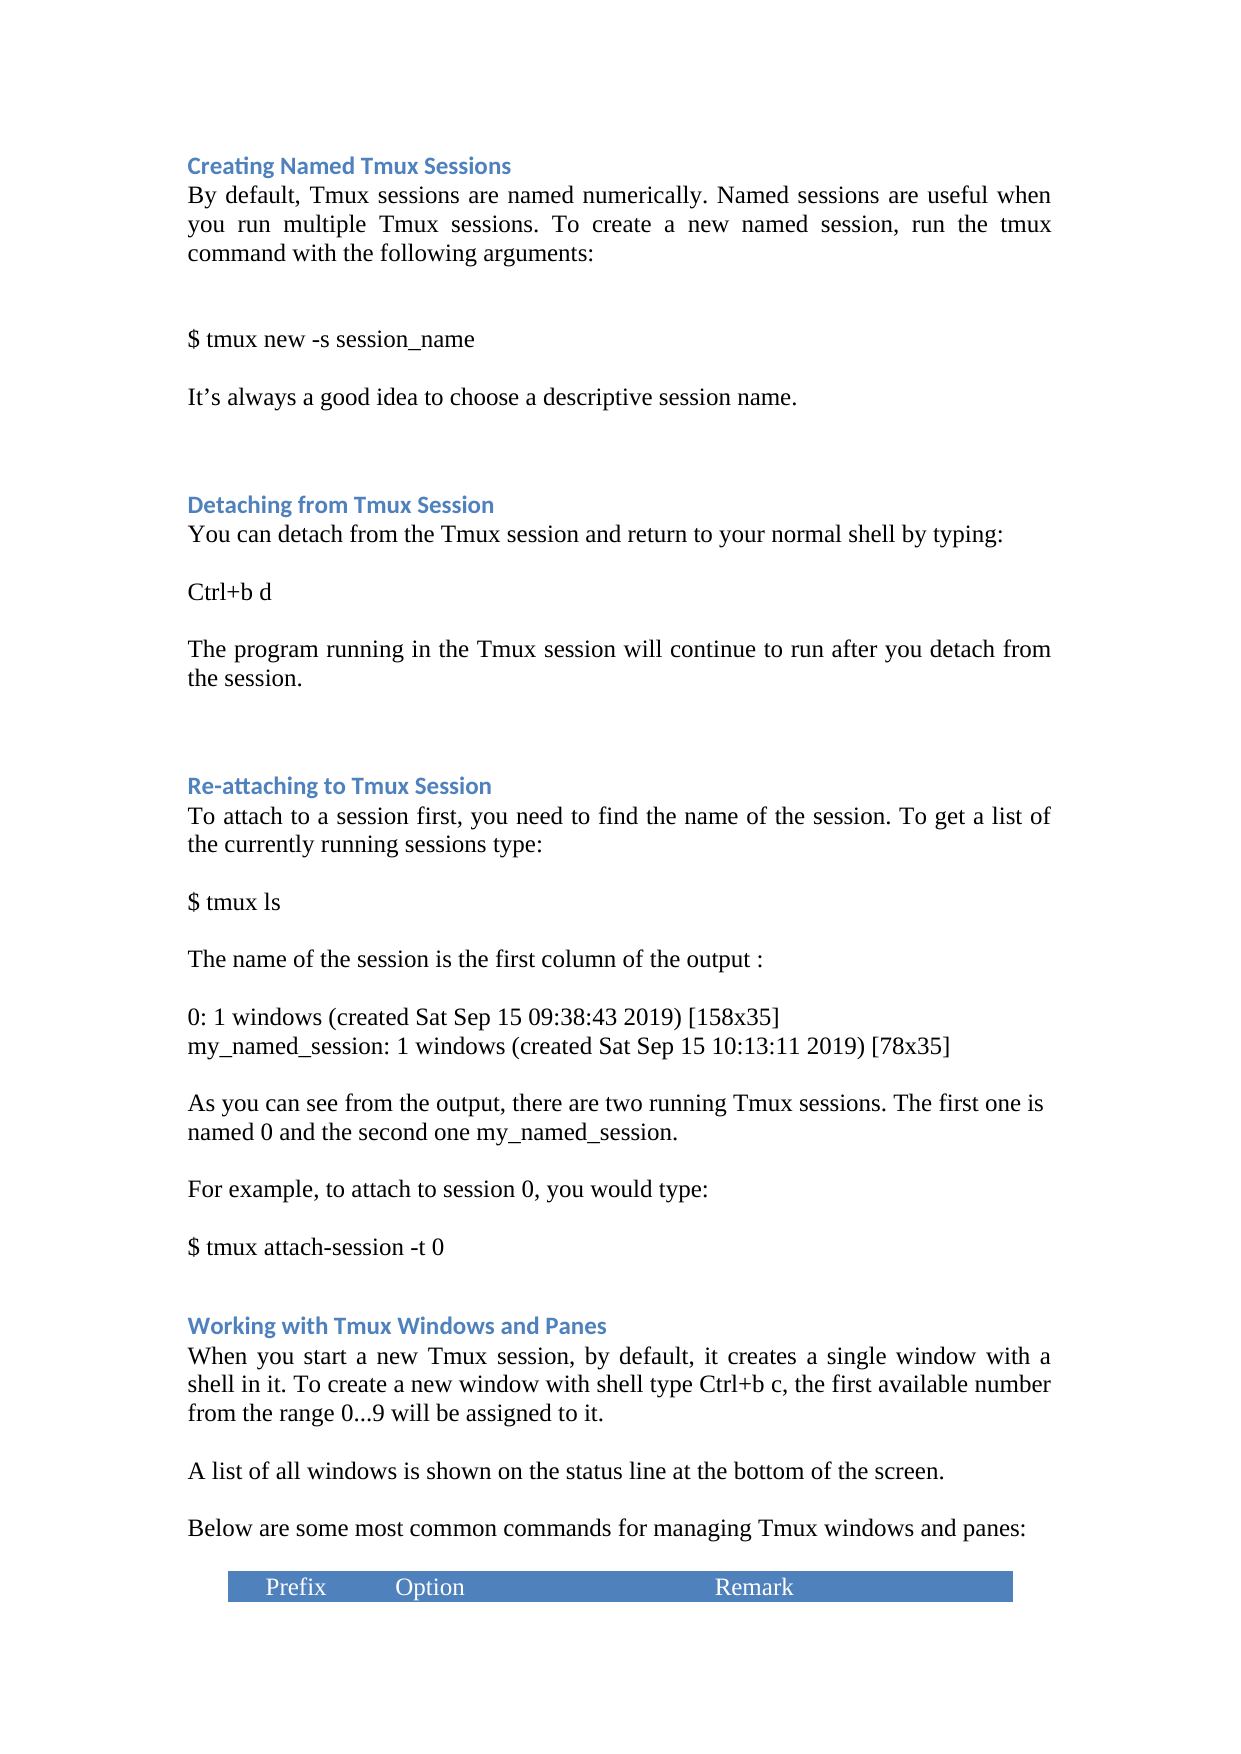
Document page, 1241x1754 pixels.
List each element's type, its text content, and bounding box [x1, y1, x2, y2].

text my_named_session: 1 windows (created Sat Sep 15 10:13:11 2019) [78x35] [187, 1031, 1053, 1059]
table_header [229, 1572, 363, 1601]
subtitle Detaching from Tmux Session [187, 489, 1053, 519]
text It’s always a good idea to choose a descriptive session name. [187, 382, 1053, 411]
text The program running in the Tmux session will continue to run after you detach from the session. [187, 634, 1053, 692]
text To attach to a session first, you need to find the name of the session. To get a list of the currently running sessions type: [187, 801, 1053, 858]
text Ctrl+b d [187, 577, 1053, 606]
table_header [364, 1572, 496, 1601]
text When you start a new Tmux session, by default, it creates a single window with a shell in it. To create a new window with shell type Ctrl+b c, the first available number from the range 0...9 will be assigned to it. [187, 1341, 1053, 1427]
text 0: 1 windows (created Sat Sep 15 09:38:43 2019) [158x35] [187, 1002, 1053, 1031]
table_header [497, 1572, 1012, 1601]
text A list of all windows is shown on the status line at the bottom of the screen. [187, 1456, 1053, 1484]
text $ tmux new -s session_name [187, 324, 1053, 353]
subtitle Working with Tmux Windows and Panes [187, 1310, 1053, 1341]
text For example, to attach to session 0, you would type: [187, 1174, 1053, 1203]
text By default, Tmux sessions are named numerically. Named sessions are useful when you run multiple Tmux sessions. To create a new named session, run the tmux command with the following arguments: [187, 181, 1053, 267]
text You can detach from the Tmux session and return to your normal shell by typing: [187, 519, 1053, 548]
subtitle Re-attaching to Tmux Session [187, 770, 1053, 801]
text $ tmux ls [187, 887, 1053, 916]
text Below are some most common commands for managing Tmux windows and panes: [187, 1513, 1053, 1542]
text $ tmux attach-session -t 0 [187, 1232, 1053, 1261]
text The name of the session is the first column of the output : [187, 944, 1053, 973]
subtitle Creating Named Tmux Sessions [187, 150, 1053, 181]
text As you can see from the output, there are two running Tmux sessions. The first one is named 0 and the second one my_named_session. [187, 1088, 1053, 1146]
